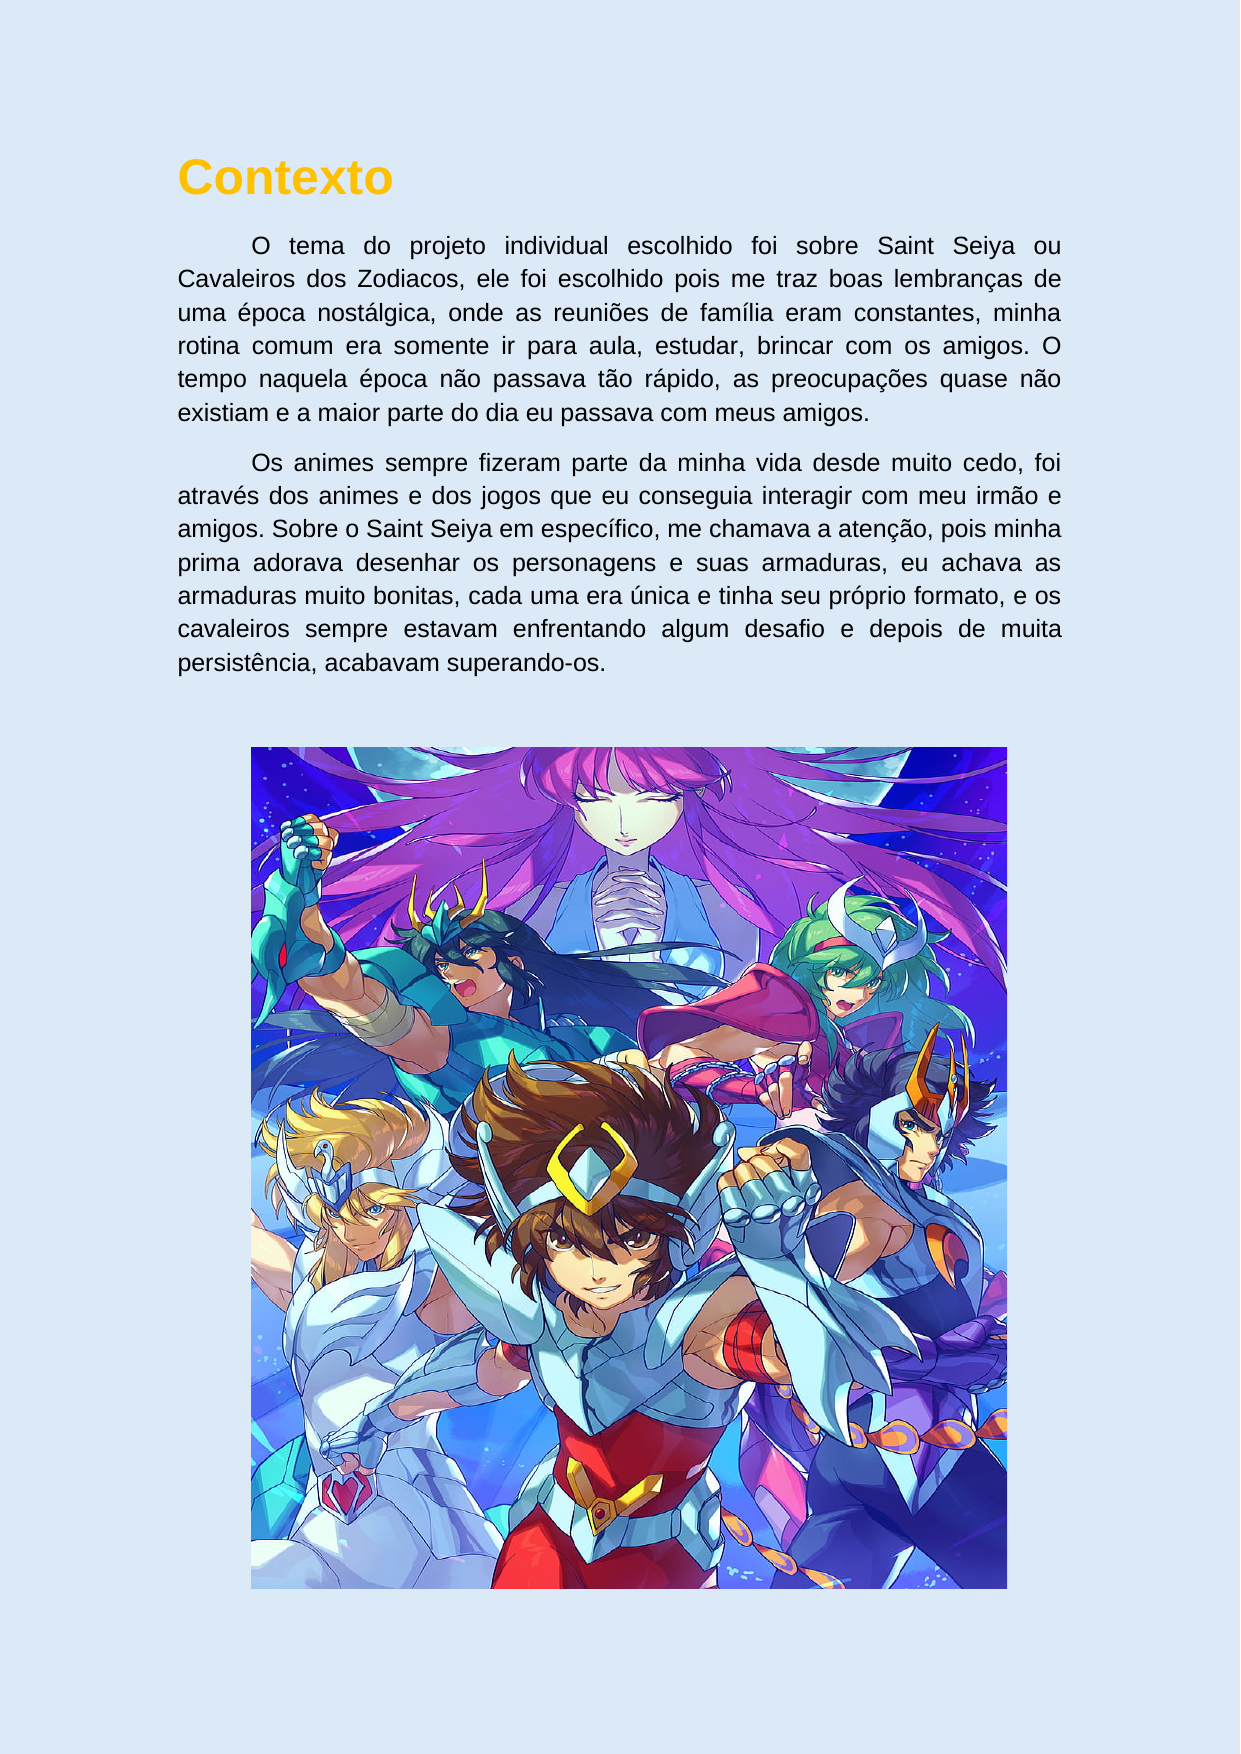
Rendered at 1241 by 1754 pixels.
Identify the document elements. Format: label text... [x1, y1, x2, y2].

text O tema do projeto individual escolhido foi sobre Saint Seiya ou Cavaleiros dos Zodiacos, ele foi escolhido pois me traz boas lembranças de uma época nostálgica, onde as reuniões de família eram constantes, minha rotina comum era somente ir para aula, estudar, brincar com os amigos. O tempo naquela época não passava tão rápido, as preocupações quase não existiam e a maior parte do dia eu passava com meus amigos. [177, 231, 1063, 426]
text Os animes sempre fizeram parte da minha vida desde muito cedo, foi através dos animes e dos jogos que eu conseguia interagir com meu irmão e amigos. Sobre o Saint Seiya em específico, me chamava a atenção, pois minha prima adorava desenhar os personagens e suas armaduras, eu achava as armaduras muito bonitas, cada uma era única e tinha seu próprio formato, e os cavaleiros sempre estavam enfrentando algum desafio e depois de muita persistência, acabavam superando-os. [177, 448, 1063, 676]
picture [251, 747, 1008, 1589]
text Contexto [177, 148, 1063, 205]
